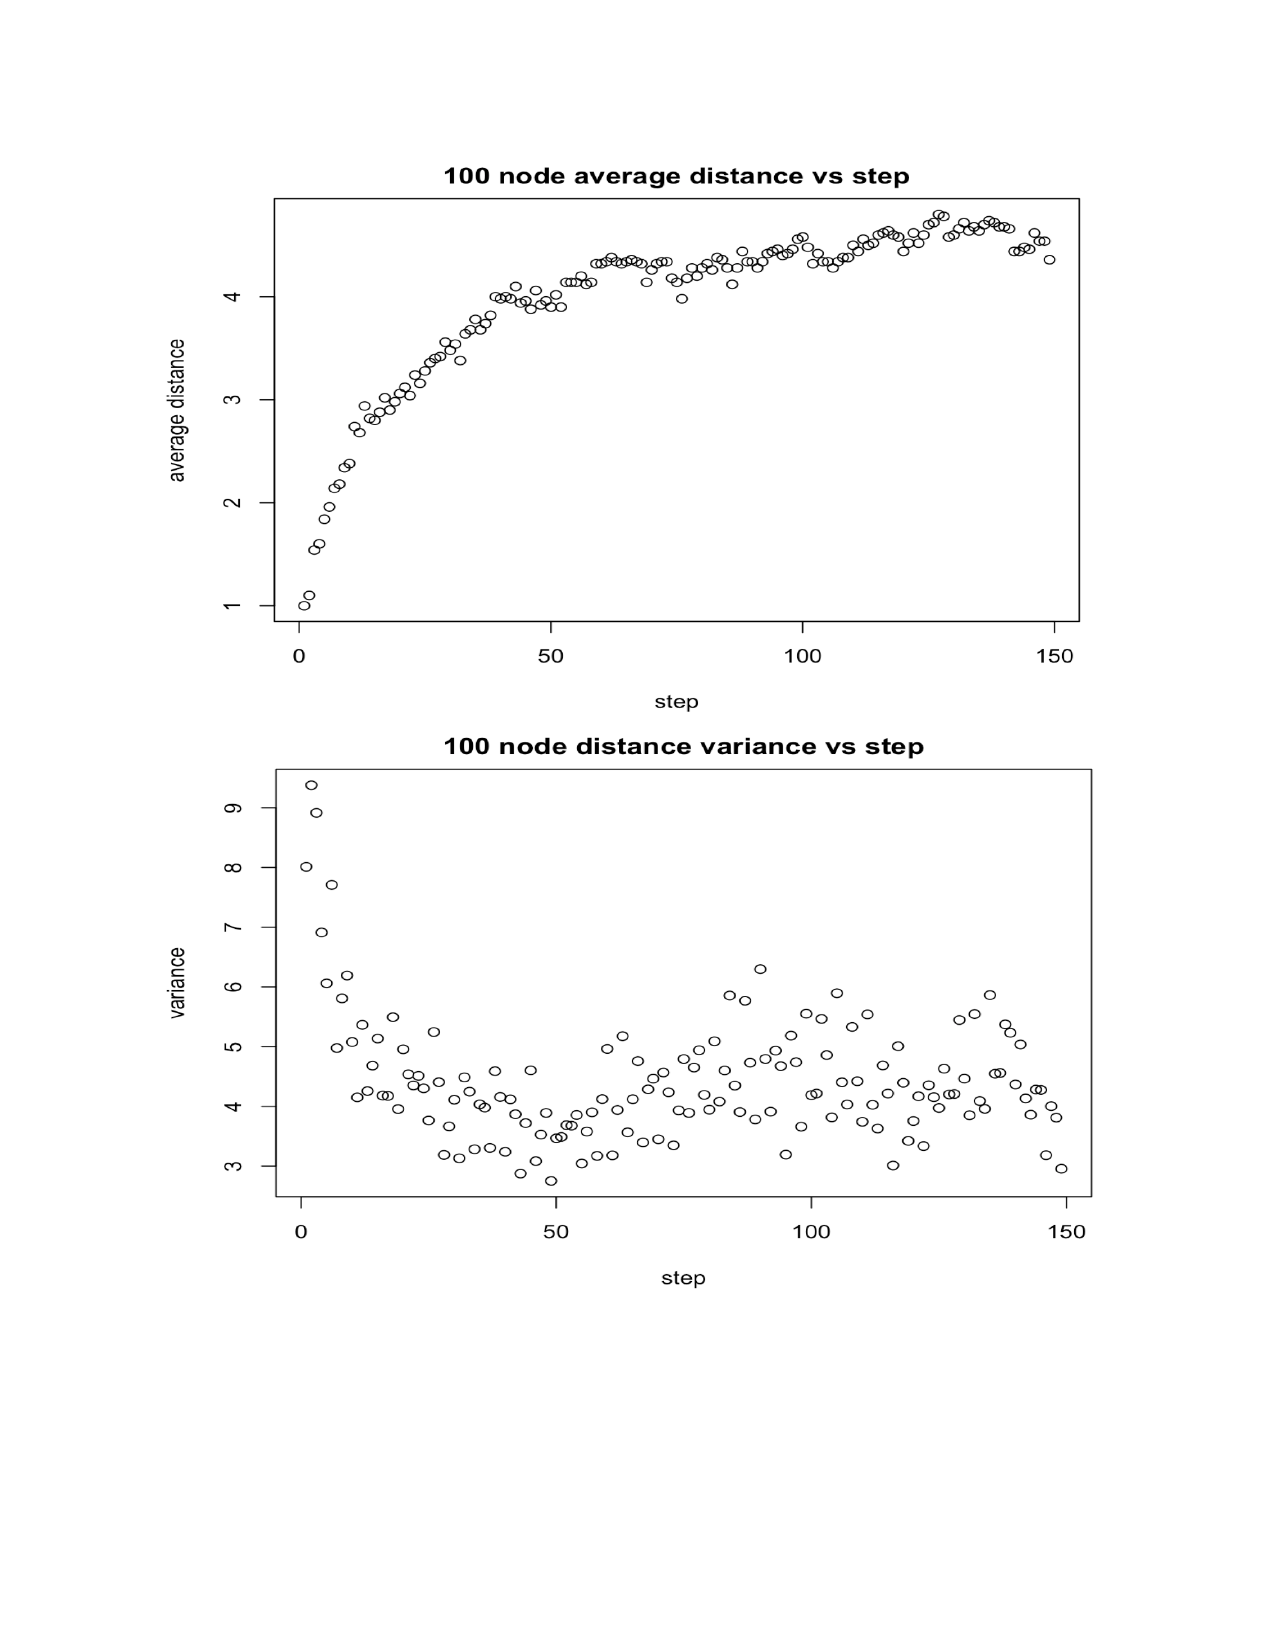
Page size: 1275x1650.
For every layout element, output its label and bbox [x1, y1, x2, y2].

picture [150, 150, 1125, 725]
picture [150, 728, 1125, 1308]
